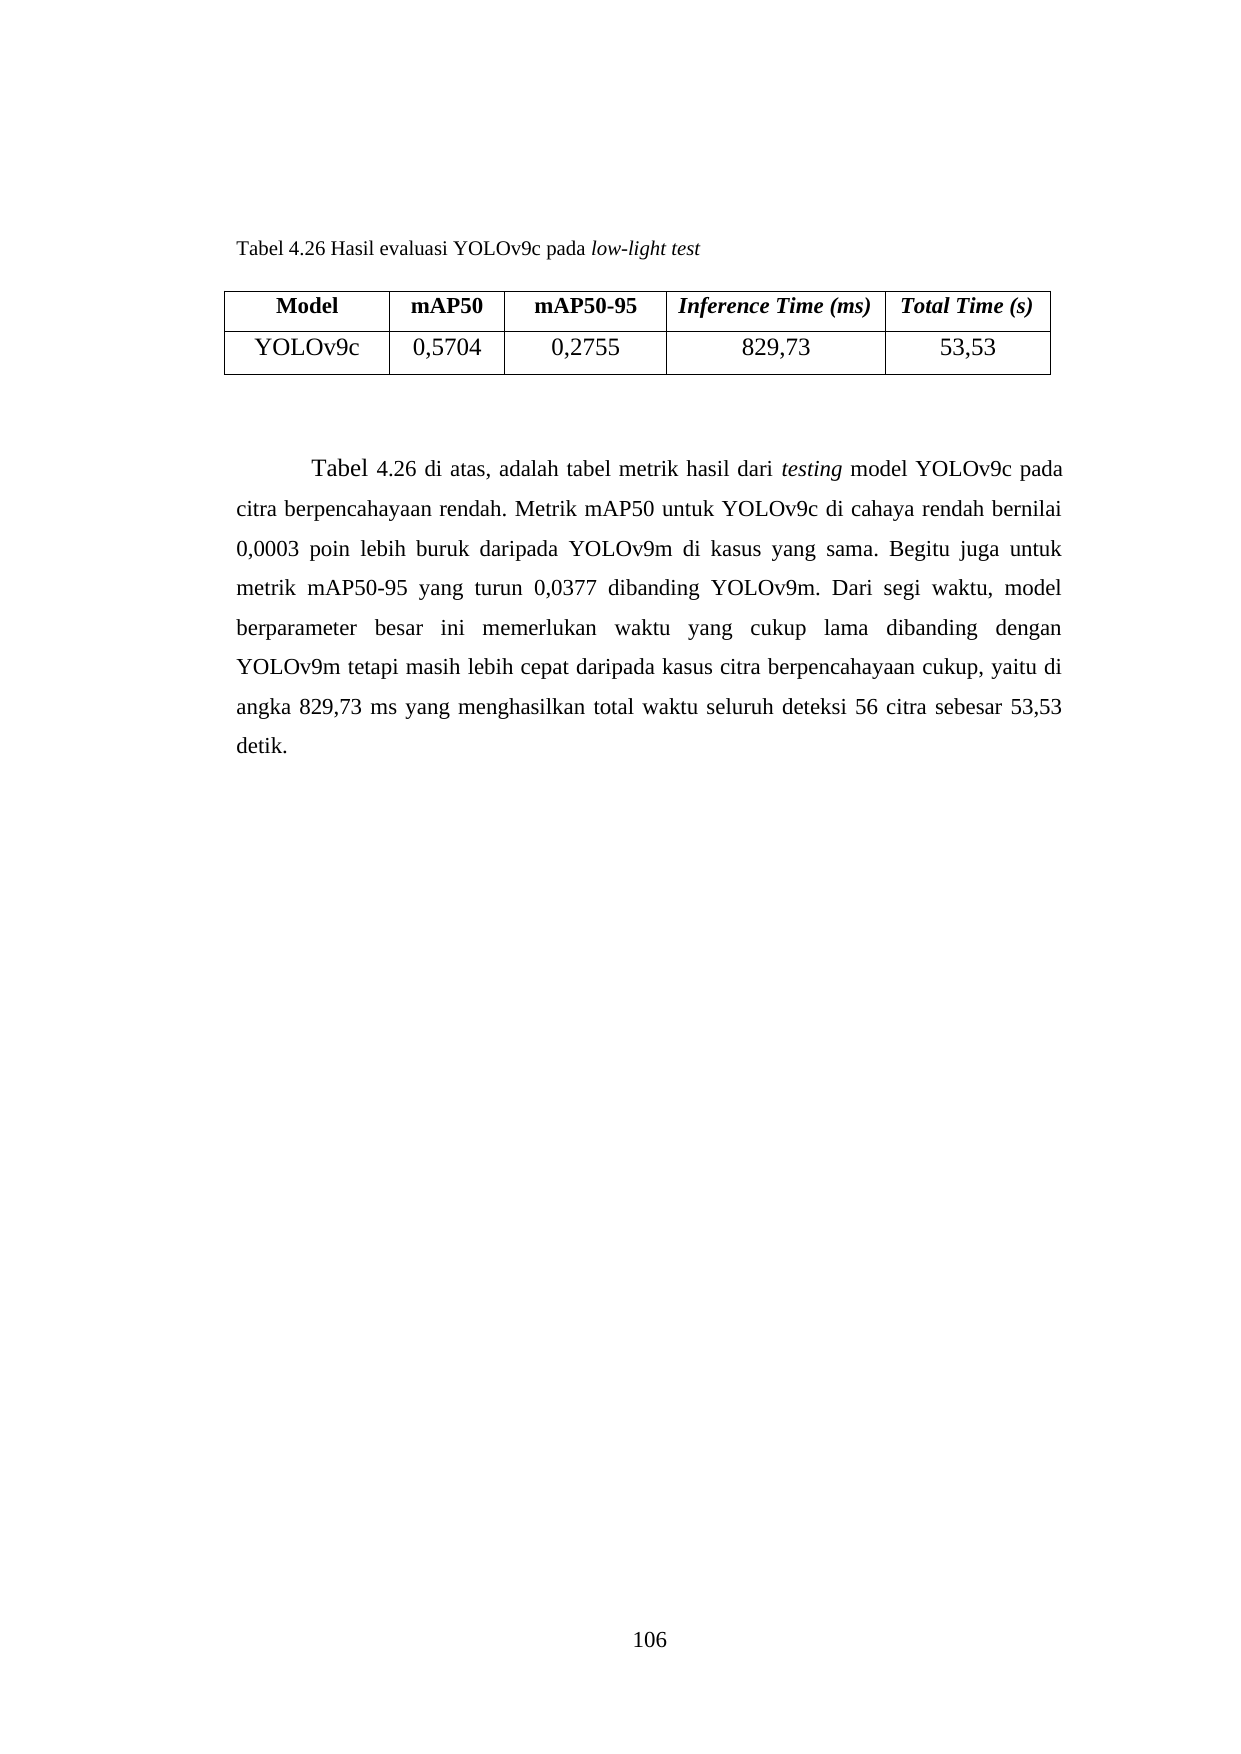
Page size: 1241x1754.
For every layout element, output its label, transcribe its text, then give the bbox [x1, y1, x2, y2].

text Tabel 4.26 di atas, adalah tabel metrik hasil dari testing model YOLOv9c pada citra berpencahayaan rendah. Metrik mAP50 untuk YOLOv9c di cahaya rendah bernilai 0,0003 poin lebih buruk daripada YOLOv9m di kasus yang sama. Begitu juga untuk metrik mAP50-95 yang turun 0,0377 dibanding YOLOv9m. Dari segi waktu, model berparameter besar ini memerlukan waktu yang cukup lama dibanding dengan YOLOv9m tetapi masih lebih cepat daripada kasus citra berpencahayaan cukup, yaitu di angka 829,73 ms yang menghasilkan total waktu seluruh deteksi 56 citra sebesar 53,53 detik. [236, 453, 1063, 758]
table_cell 53,53 [886, 332, 1050, 374]
table_cell YOLOv9c [225, 332, 389, 374]
table_header Inference Time (ms) [667, 292, 885, 331]
table_header Model [225, 292, 389, 331]
table_header mAP50-95 [505, 292, 666, 331]
table_cell 829,73 [667, 332, 885, 374]
table_header mAP50 [390, 292, 504, 331]
table_header Total Time (s) [886, 292, 1050, 331]
table_cell 0,2755 [505, 332, 666, 374]
table_cell 0,5704 [390, 332, 504, 374]
text Tabel 4.26 Hasil evaluasi YOLOv9c pada low-light test [236, 236, 1063, 260]
